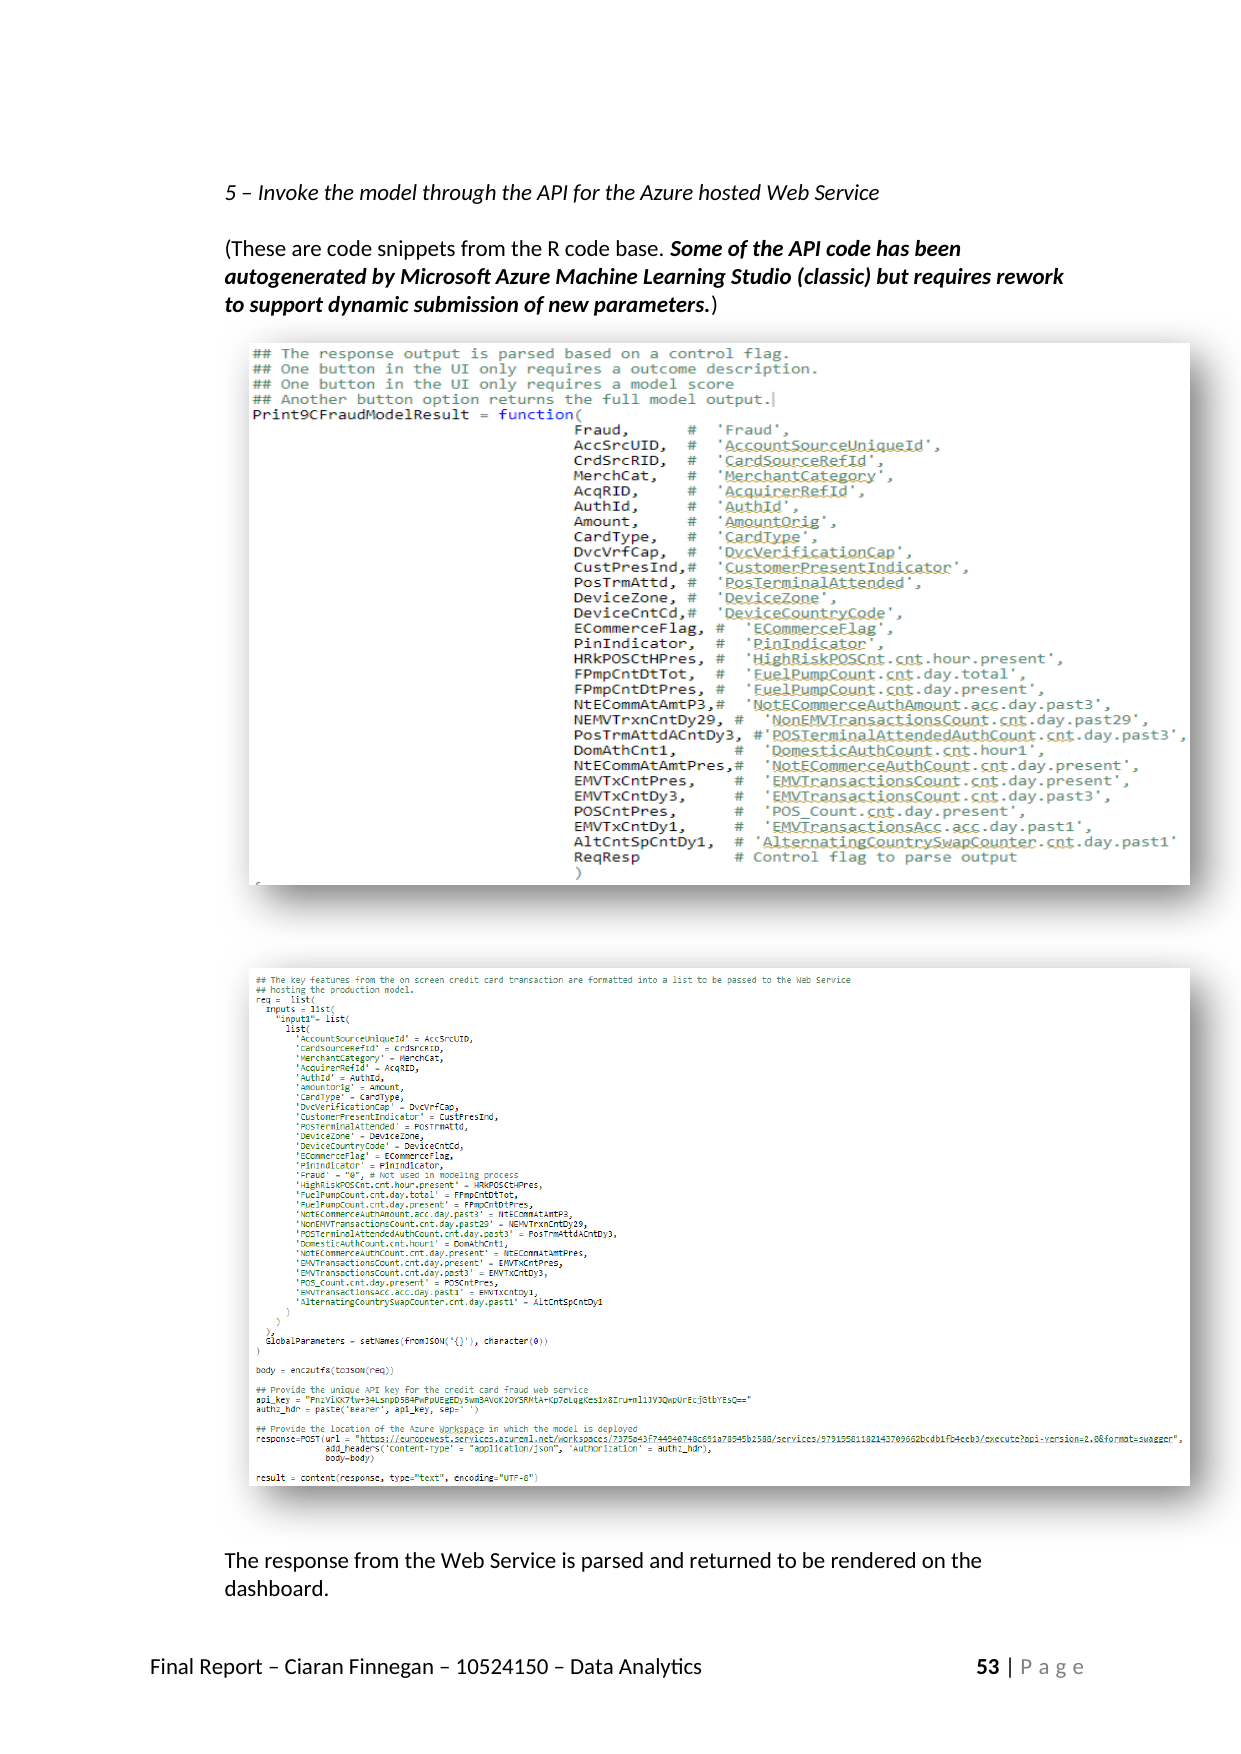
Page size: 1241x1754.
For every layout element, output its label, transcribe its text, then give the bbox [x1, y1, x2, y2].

text 5 – Invoke the model through the API for the Azure hosted Web Service [224, 178, 1090, 206]
picture [249, 343, 1190, 885]
picture [249, 968, 1190, 1486]
text The response from the Web Service is parsed and returned to be rendered on the dashboard. [224, 1546, 1090, 1602]
text (These are code snippets from the R code base. Some of the API code has been autogenerated by Microsoft Azure Machine Learning Studio (classic) but requires rework to support dynamic submission of new parameters.) [224, 234, 1090, 318]
